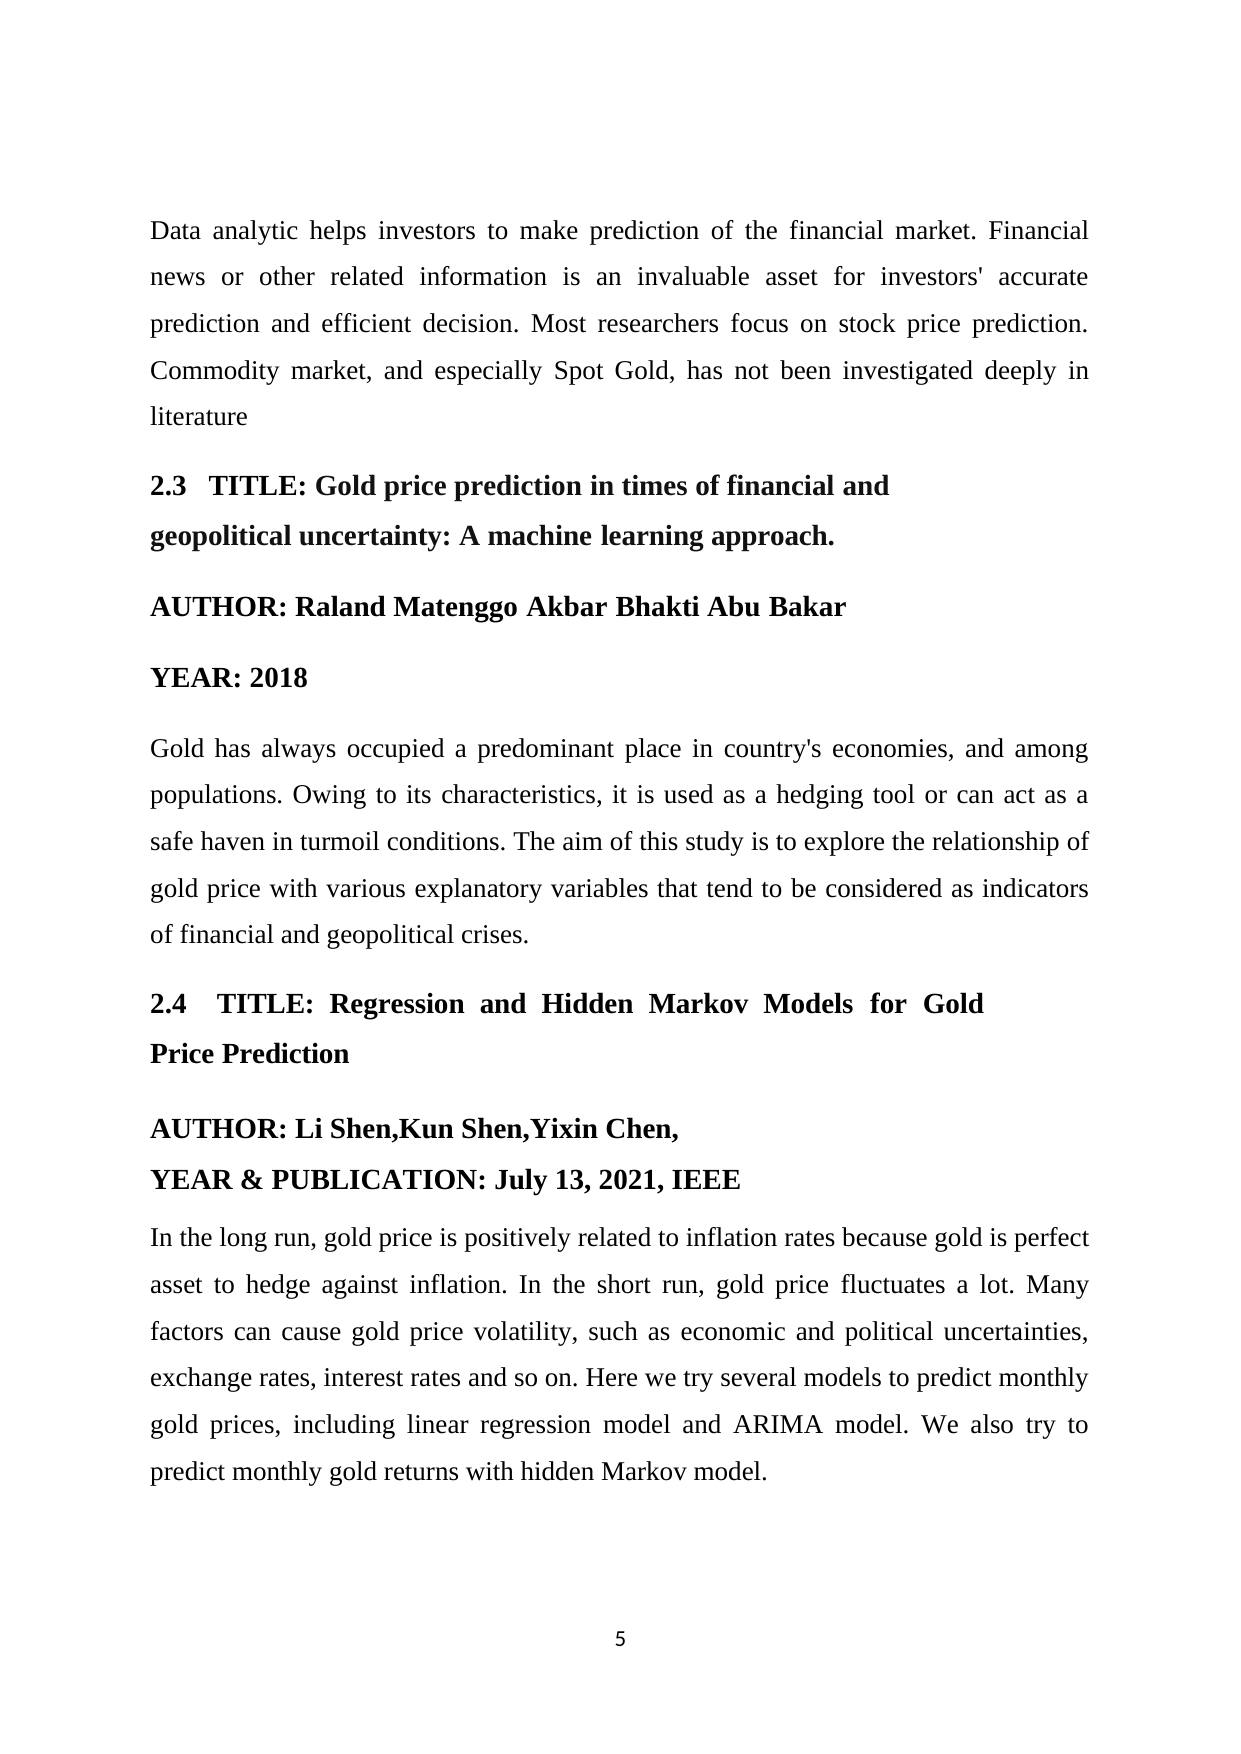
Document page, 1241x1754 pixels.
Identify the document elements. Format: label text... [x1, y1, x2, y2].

text AUTHOR: Li Shen,Kun Shen,Yixin Chen, [150, 1112, 984, 1145]
text Data analytic helps investors to make prediction of the financial market. Financial news or other related information is an invaluable asset for investors' accurate prediction and efficient decision. Most researchers focus on stock price prediction. Commodity market, and especially Spot Gold, has not been investigated deeply in literature [150, 214, 1090, 432]
text YEAR & PUBLICATION: July 13, 2021, IEEE [150, 1162, 1090, 1195]
text 2.3 TITLE: Gold price prediction in times of financial and geopolitical uncertainty: A machine learning approach. [150, 468, 984, 552]
text 2.4 TITLE: Regression and Hidden Markov Models for Gold Price Prediction [150, 986, 984, 1070]
text AUTHOR: Raland Matenggo Akbar Bhakti Abu Bakar [150, 589, 1090, 623]
text YEAR: 2018 [150, 661, 1090, 694]
text In the long run, gold price is positively related to inflation rates because gold is perfect asset to hedge against inflation. In the short run, gold price fluctuates a lot. Many factors can cause gold price volatility, such as economic and political uncertainties, exchange rates, interest rates and so on. Here we try several models to predict monthly gold prices, including linear regression model and ARIMA model. We also try to predict monthly gold returns with hidden Markov model. [150, 1221, 1090, 1486]
text Gold has always occupied a predominant place in country's economies, and among populations. Owing to its characteristics, it is used as a hedging tool or can act as a safe haven in turmoil conditions. The aim of this study is to explore the relationship of gold price with various explanatory variables that tend to be considered as indicators of financial and geopolitical crises. [150, 732, 1090, 949]
